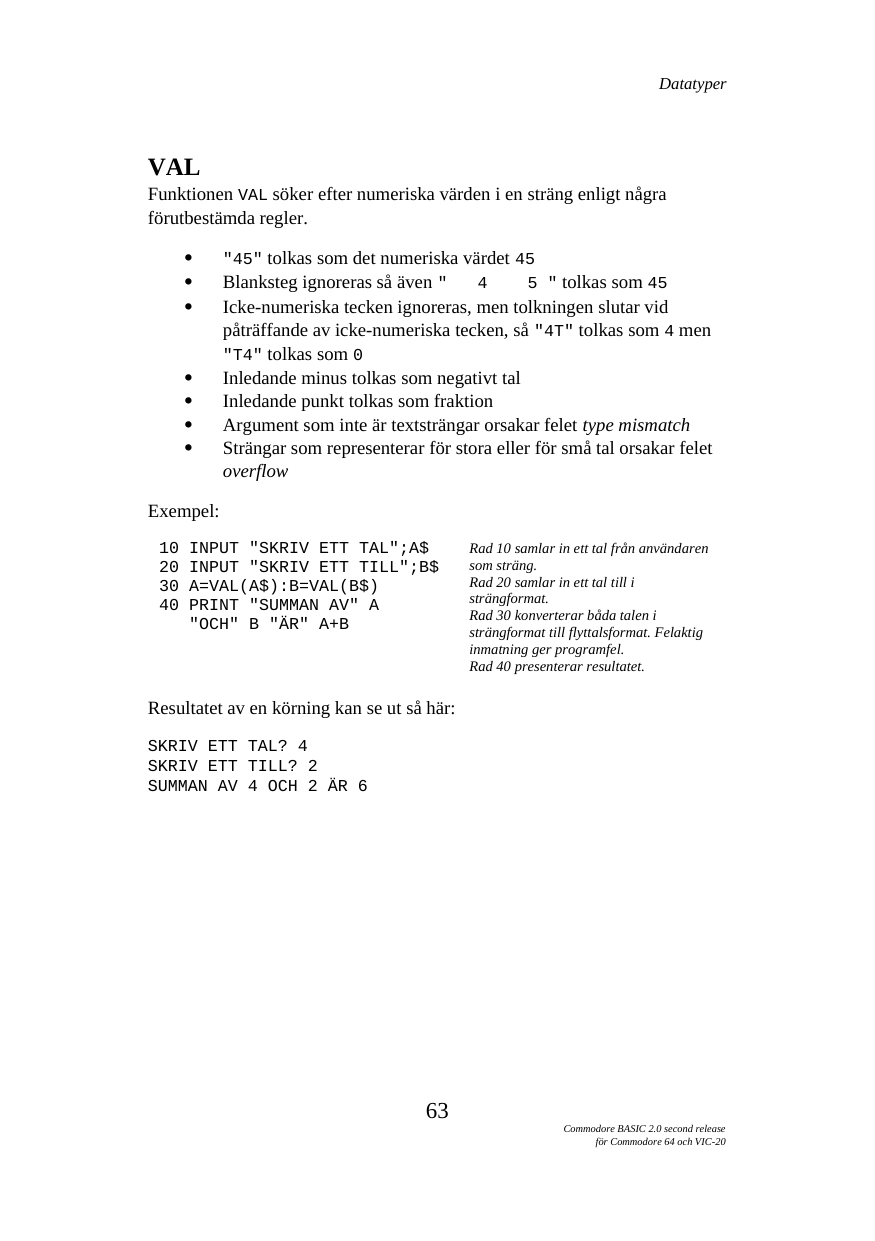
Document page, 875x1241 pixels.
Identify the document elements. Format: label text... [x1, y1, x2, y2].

text Exempel: [148, 500, 726, 522]
list Strängar som representerar för stora eller för små tal orsakar felet overflow [185, 437, 726, 482]
list Inledande punkt tolkas som fraktion [185, 390, 726, 412]
table_header 10 INPUT "SKRIV ETT TAL";A$ 20 INPUT "SKRIV ETT TILL";B$ 30 A=VAL(A$):B=VAL(B$) 40 PRINT "SUMMAN AV" A "OCH" B "ÄR" A+B [148, 540, 458, 674]
text SKRIV ETT TAL? 4 SKRIV ETT TILL? 2 SUMMAN AV 4 OCH 2 ÄR 6 [148, 737, 726, 797]
text Funktionen VAL söker efter numeriska värden i en sträng enligt några förutbestämda regler. [148, 183, 726, 229]
list Inledande minus tolkas som negativt tal [185, 367, 726, 389]
list Icke-numeriska tecken ignoreras, men tolkningen slutar vid påträffande av icke-numeriska tecken, så "4T" tolkas som 4 men "T4" tolkas som 0 [185, 296, 726, 365]
subtitle VAL [148, 152, 726, 181]
text Resultatet av en körning kan se ut så här: [148, 674, 726, 719]
list "45" tolkas som det numeriska värdet 45 [185, 247, 726, 269]
table_header Rad 10 samlar in ett tal från användaren som sträng. Rad 20 samlar in ett tal till i strängformat. Rad 30 konverterar båda talen i strängformat till flyttalsformat. Felaktig inmatning ger programfel. Rad 40 presenterar resultatet. [458, 540, 725, 674]
list Blanksteg ignoreras så även " 4 5 " tolkas som 45 [185, 271, 726, 294]
list Argument som inte är textsträngar orsakar felet type mismatch [185, 414, 726, 435]
